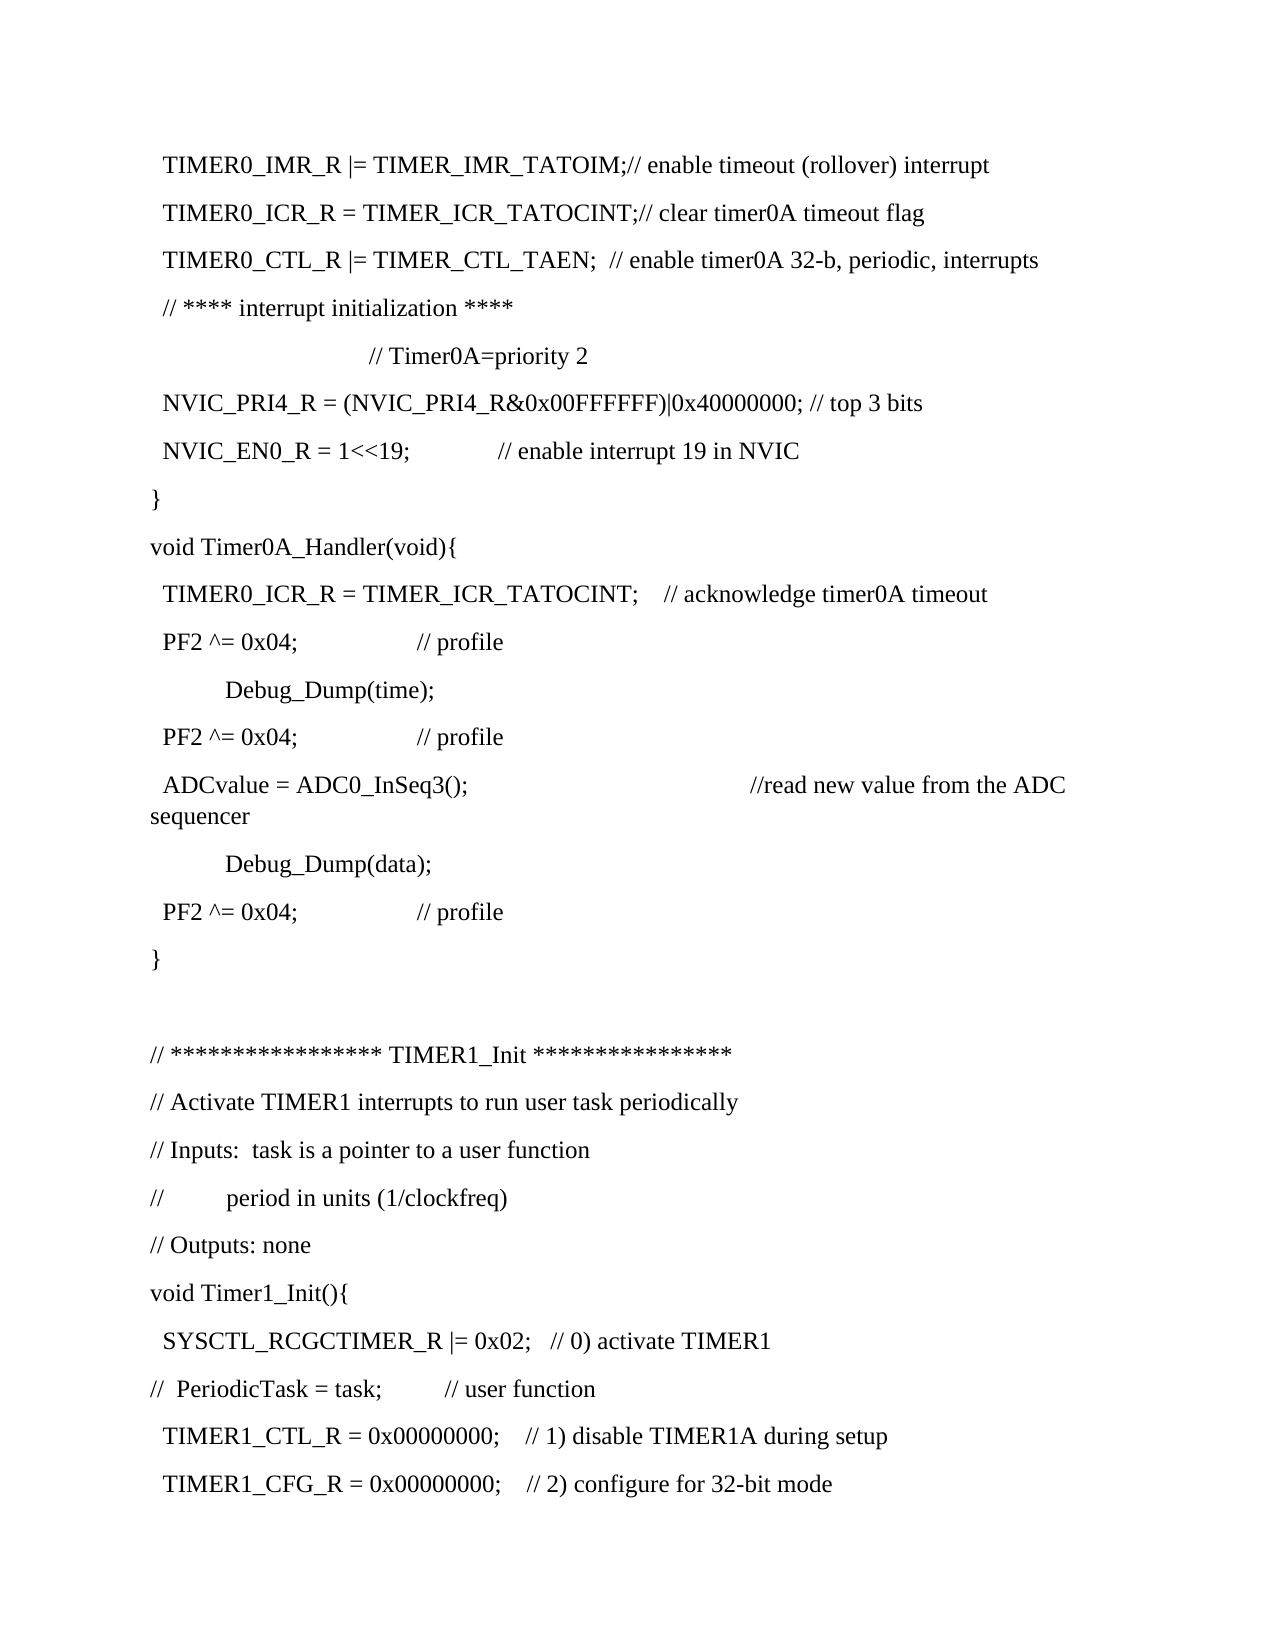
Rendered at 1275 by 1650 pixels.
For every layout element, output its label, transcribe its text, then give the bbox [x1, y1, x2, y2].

text // Outputs: none [150, 1231, 1125, 1259]
text TIMER0_IMR_R |= TIMER_IMR_TATOIM;// enable timeout (rollover) interrupt [150, 150, 1125, 179]
text Debug_Dump(data); [150, 849, 1125, 878]
text // period in units (1/clockfreq) [150, 1183, 1125, 1212]
text void Timer0A_Handler(void){ [150, 532, 1125, 560]
text // ***************** TIMER1_Init **************** [150, 1040, 1125, 1068]
text // Inputs: task is a pointer to a user function [150, 1135, 1125, 1164]
text void Timer1_Init(){ [150, 1278, 1125, 1307]
text // Timer0A=priority 2 [150, 341, 1125, 369]
text TIMER1_CTL_R = 0x00000000; // 1) disable TIMER1A during setup [150, 1421, 1125, 1450]
text } [150, 944, 1125, 973]
text PF2 ^= 0x04; // profile [150, 722, 1125, 751]
text SYSCTL_RCGCTIMER_R |= 0x02; // 0) activate TIMER1 [150, 1326, 1125, 1355]
text NVIC_PRI4_R = (NVIC_PRI4_R&0x00FFFFFF)|0x40000000; // top 3 bits [150, 388, 1125, 417]
text // **** interrupt initialization **** [150, 293, 1125, 322]
text NVIC_EN0_R = 1<<19; // enable interrupt 19 in NVIC [150, 436, 1125, 465]
text TIMER0_ICR_R = TIMER_ICR_TATOCINT; // acknowledge timer0A timeout [150, 579, 1125, 608]
text TIMER0_ICR_R = TIMER_ICR_TATOCINT;// clear timer0A timeout flag [150, 198, 1125, 226]
text TIMER0_CTL_R |= TIMER_CTL_TAEN; // enable timer0A 32-b, periodic, interrupts [150, 245, 1125, 274]
text PF2 ^= 0x04; // profile [150, 897, 1125, 925]
text Debug_Dump(time); [150, 675, 1125, 703]
text ADCvalue = ADC0_InSeq3(); //read new value from the ADC sequencer [150, 770, 1125, 830]
text // PeriodicTask = task; // user function [150, 1374, 1125, 1402]
text TIMER1_CFG_R = 0x00000000; // 2) configure for 32-bit mode [150, 1469, 1125, 1498]
text PF2 ^= 0x04; // profile [150, 627, 1125, 656]
text // Activate TIMER1 interrupts to run user task periodically [150, 1087, 1125, 1116]
text } [150, 484, 1125, 513]
